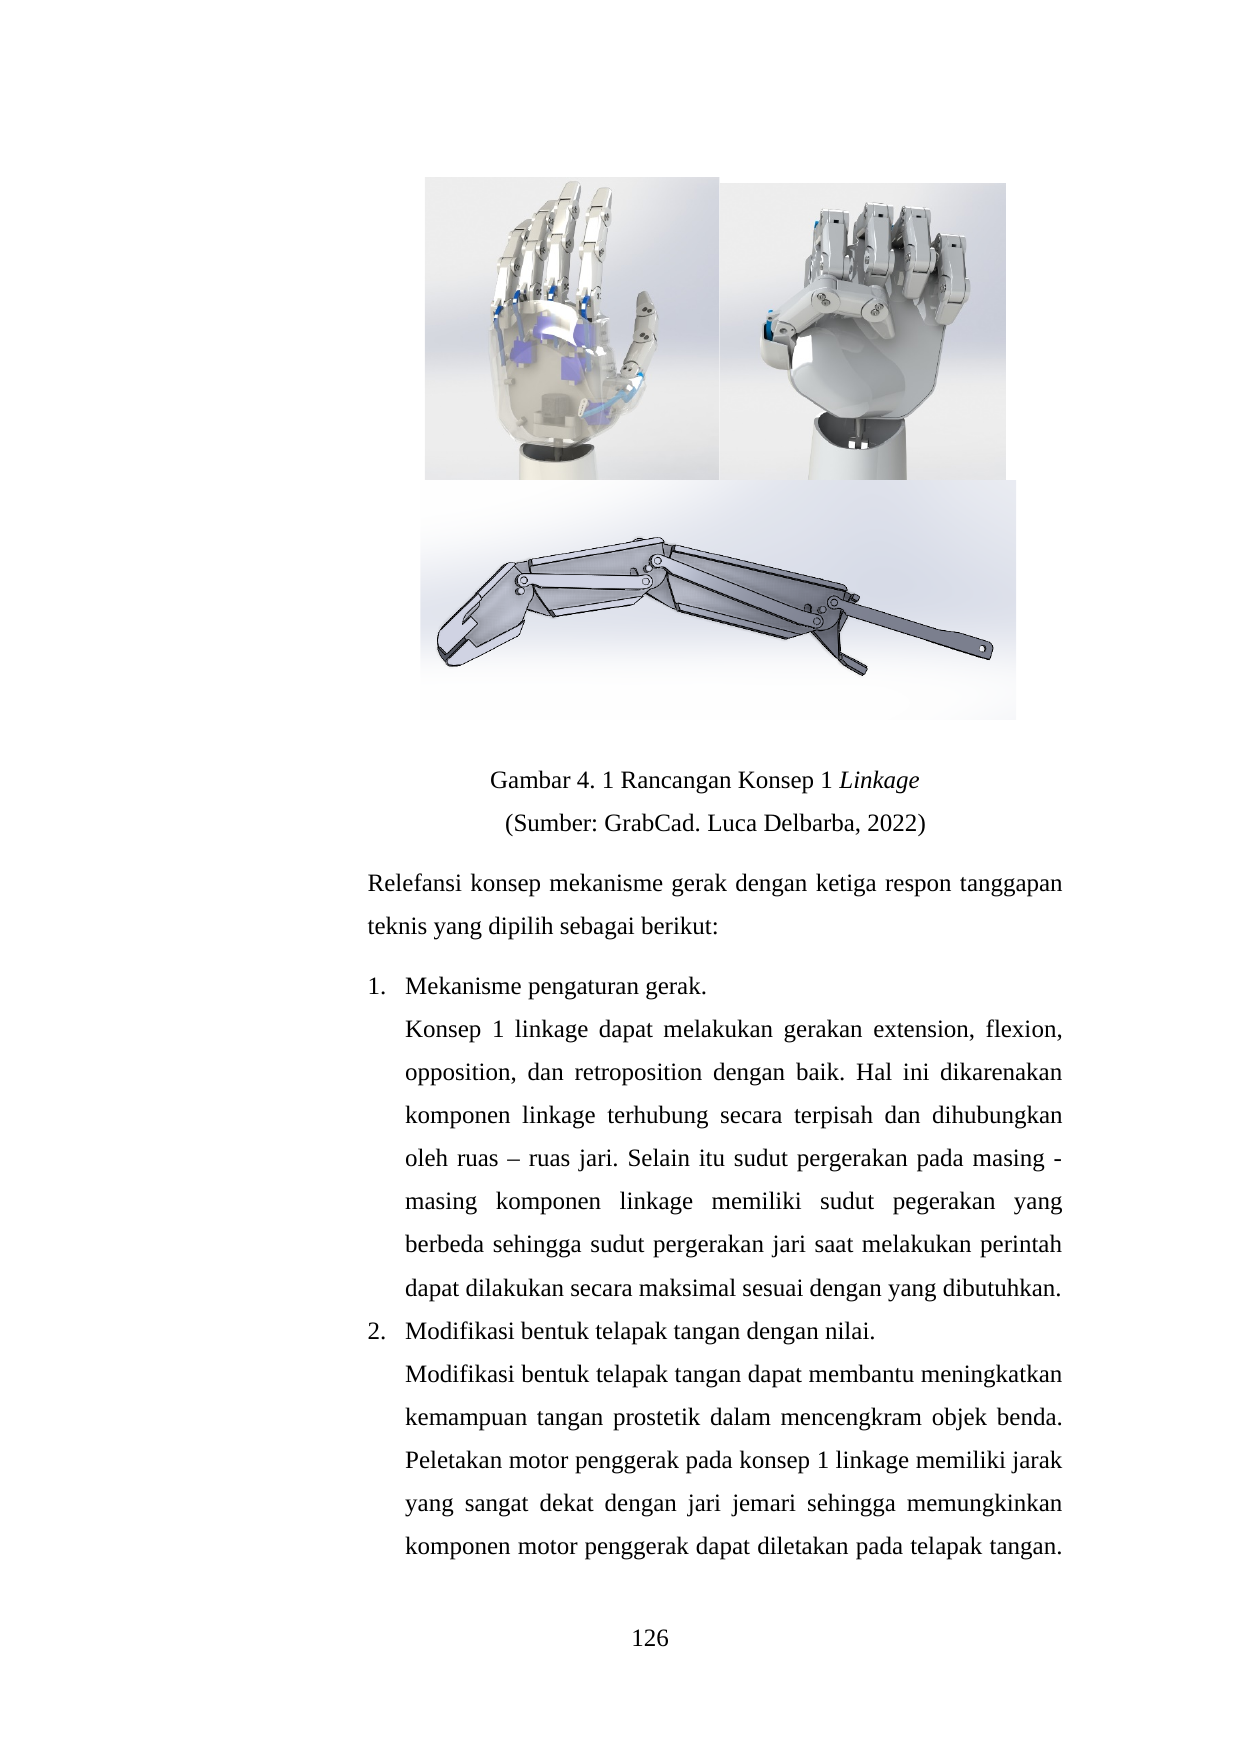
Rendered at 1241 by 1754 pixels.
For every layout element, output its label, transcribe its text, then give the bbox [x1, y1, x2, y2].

text (Sumber: GrabCad. Luca Delbarba, 2022) [367, 808, 1063, 837]
list Mekanisme pengaturan gerak. [367, 971, 1063, 999]
picture [420, 177, 1017, 720]
text Relefansi konsep mekanisme gerak dengan ketiga respon tanggapan teknis yang dipilih sebagai berikut: [367, 868, 1063, 940]
list Konsep 1 linkage dapat melakukan gerakan extension, flexion, opposition, dan retroposition dengan baik. Hal ini dikarenakan komponen linkage terhubung secara terpisah dan dihubungkan oleh ruas – ruas jari. Selain itu sudut pergerakan pada masing - masing komponen linkage memiliki sudut pegerakan yang berbeda sehingga sudut pergerakan jari saat melakukan perintah dapat dilakukan secara maksimal sesuai dengan yang dibutuhkan. [405, 1014, 1063, 1301]
list Modifikasi bentuk telapak tangan dengan nilai. [367, 1316, 1063, 1344]
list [405, 1359, 1063, 1560]
